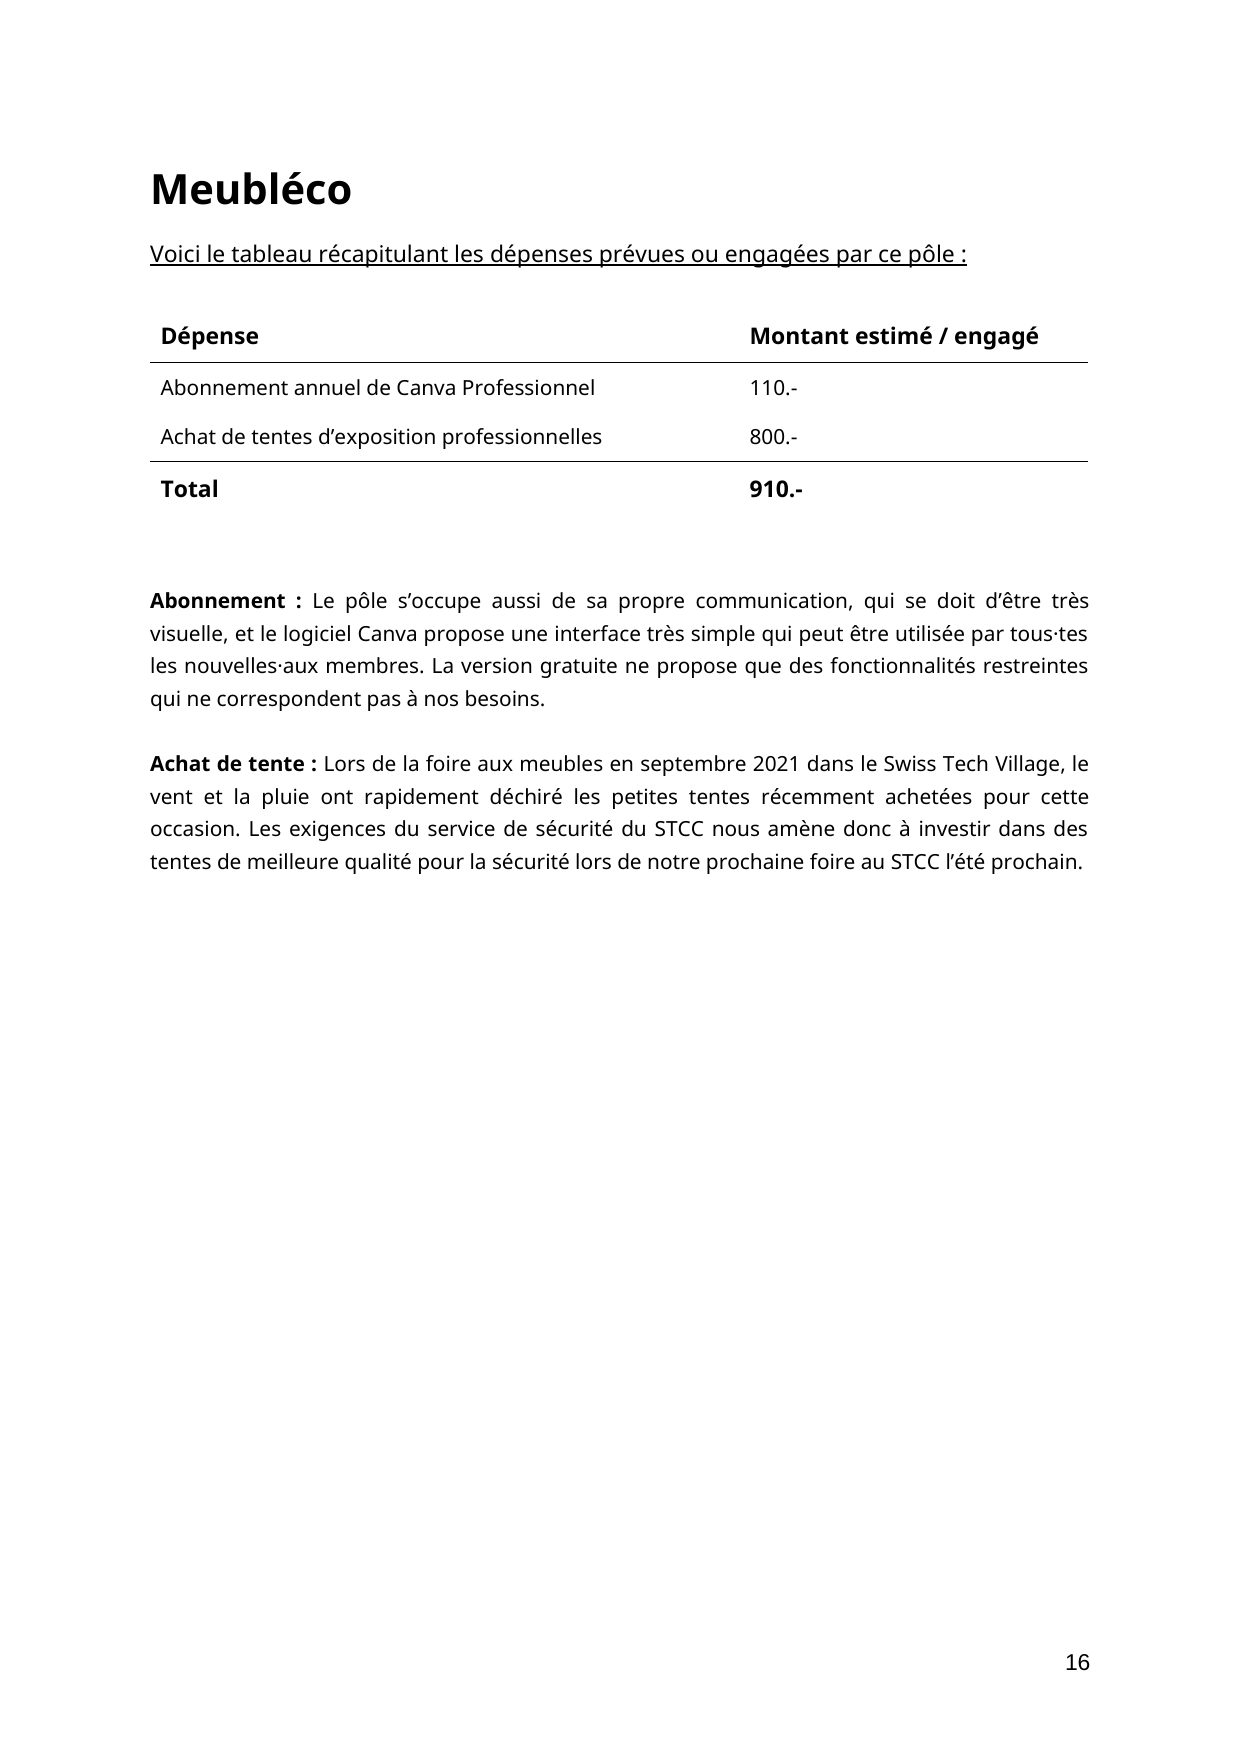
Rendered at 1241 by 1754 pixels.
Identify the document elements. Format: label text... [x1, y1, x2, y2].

table_cell Achat de tentes d’exposition professionnelles [150, 412, 739, 461]
table_header Montant estimé / engagé [739, 310, 1087, 362]
table_cell Total [150, 462, 739, 514]
text Achat de tente : Lors de la foire aux meubles en septembre 2021 dans le Swiss Tech Village, le vent et la pluie ont rapidement déchiré les petites tentes récemment achetées pour cette occasion. Les exigences du service de sécurité du STCC nous amène donc à investir dans des tentes de meilleure qualité pour la sécurité lors de notre prochaine foire au STCC l’été prochain. [150, 749, 1090, 875]
text Abonnement : Le pôle s’occupe aussi de sa propre communication, qui se doit d’être très visuelle, et le logiciel Canva propose une interface très simple qui peut être utilisée par tous·tes les nouvelles·aux membres. La version gratuite ne propose que des fonctionnalités restreintes qui ne correspondent pas à nos besoins. [150, 586, 1090, 712]
subtitle Voici le tableau récapitulant les dépenses prévues ou engagées par ce pôle : [150, 238, 1090, 269]
table_cell 910.- [739, 462, 1087, 514]
subtitle Meubléco [150, 160, 1090, 217]
table_header Dépense [150, 310, 739, 362]
table_cell 110.- [739, 363, 1087, 412]
table_cell 800.- [739, 412, 1087, 461]
table_cell Abonnement annuel de Canva Professionnel [150, 363, 739, 412]
